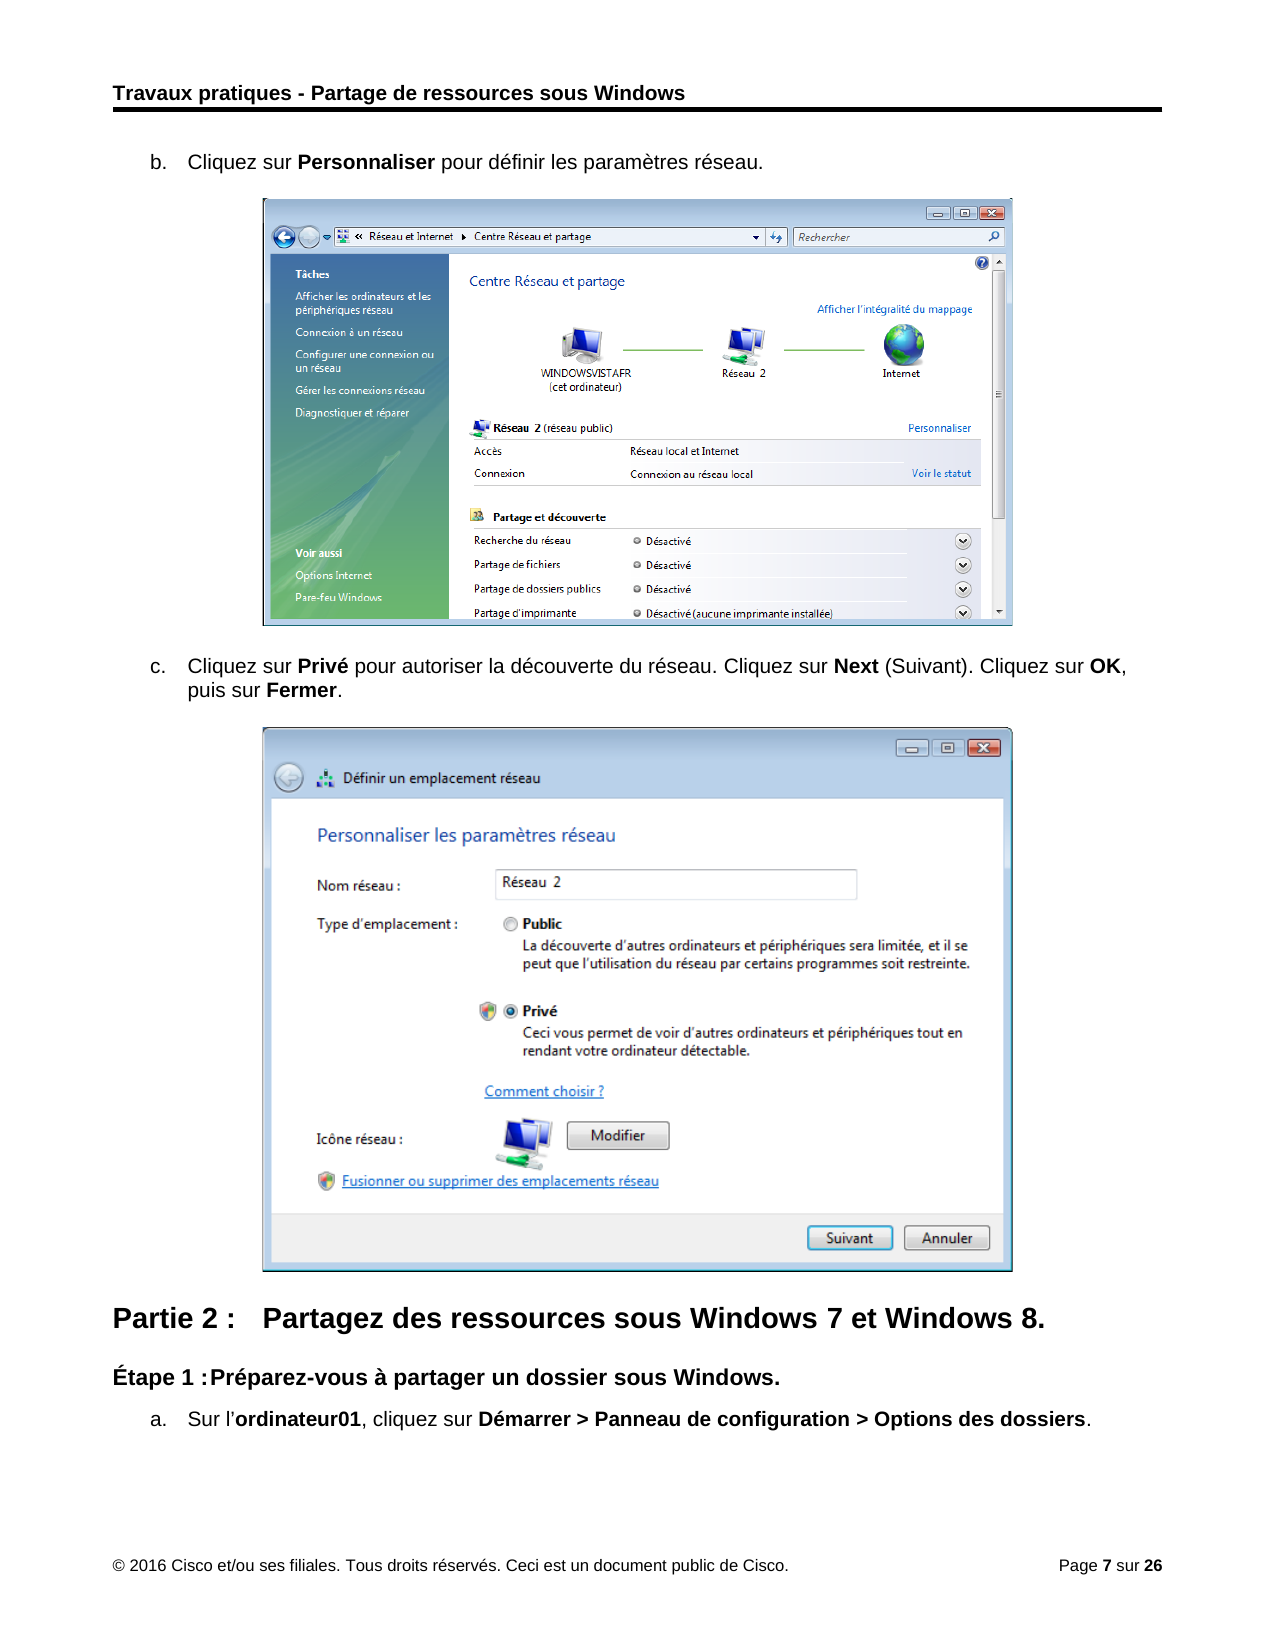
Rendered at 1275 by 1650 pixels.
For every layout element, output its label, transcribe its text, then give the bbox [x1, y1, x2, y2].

text Cliquez sur Privé pour autoriser la découverte du réseau. Cliquez sur Next (Suivant). Cliquez sur OK, puis sur Fermer. [150, 654, 1162, 702]
picture [262, 198, 1013, 626]
text Cliquez sur Personnaliser pour définir les paramètres réseau. [150, 150, 1162, 174]
text Préparez-vous à partager un dossier sous Windows. [112, 1364, 1162, 1391]
text Partagez des ressources sous Windows 7 et Windows 8. [112, 1301, 1162, 1334]
picture [262, 727, 1013, 1272]
text Sur l’ordinateur01, cliquez sur Démarrer > Panneau de configuration > Options des dossiers. [150, 1407, 1162, 1431]
